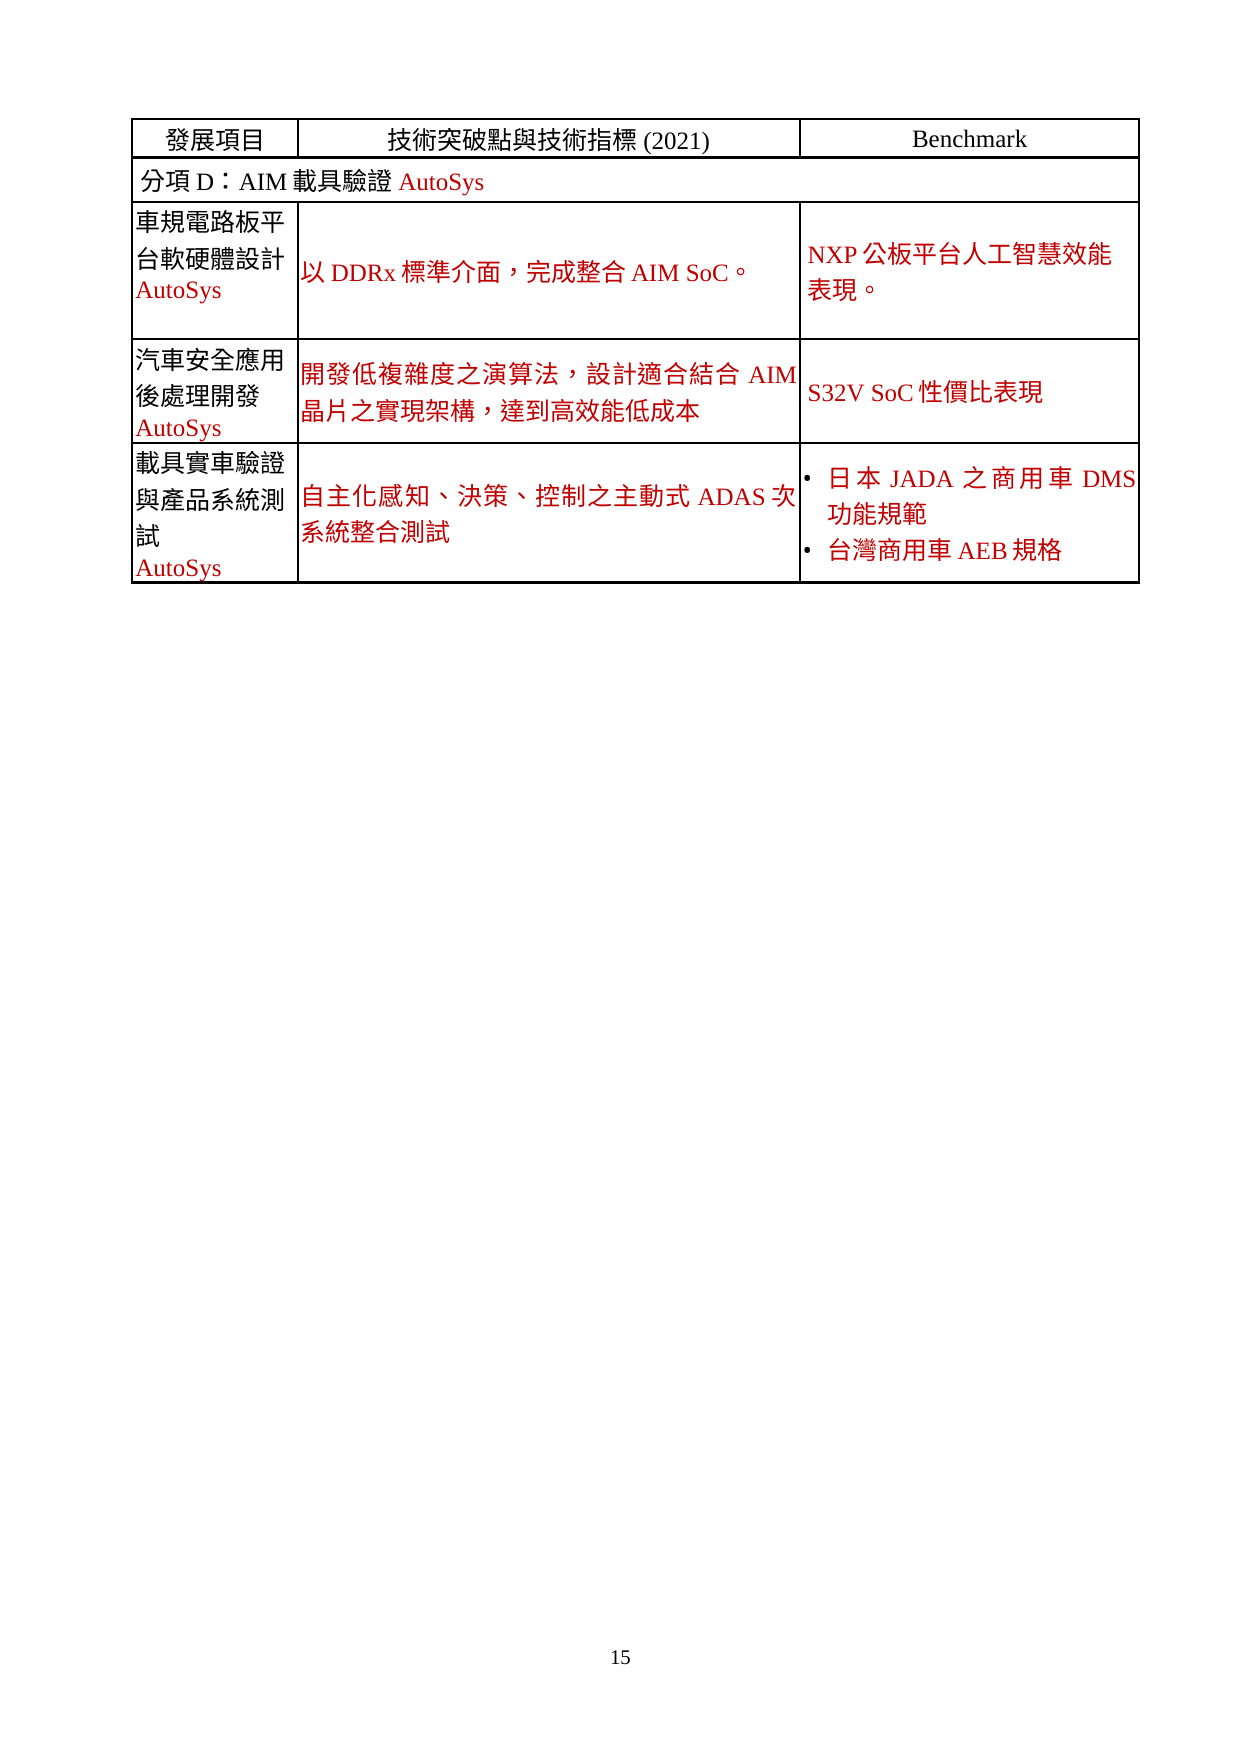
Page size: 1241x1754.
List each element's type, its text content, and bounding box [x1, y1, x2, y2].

table_cell 以DDRx標準介面，完成整合AIM SoC。 [299, 203, 799, 338]
table_cell 開發低複雜度之演算法，設計適合結合 AIM 晶片之實現架構，達到高效能低成本 [299, 340, 799, 442]
table_cell 分項 D：AIM載具驗證 AutoSys [133, 159, 1138, 201]
table_header 技術突破點與技術指標 (2021) [299, 120, 799, 156]
table_cell 自主化感知、決策、控制之主動式ADAS次系統整合測試 [299, 444, 799, 581]
table_cell S32V SoC性價比表現 [801, 340, 1138, 442]
table_cell 汽車安全應用後處理開發 AutoSys [133, 340, 297, 442]
table_cell 日本JADA之商用車DMS功能規範 台灣商用車AEB規格 [801, 444, 1138, 581]
table_header Benchmark [801, 120, 1138, 156]
table_cell NXP公板平台人工智慧效能表現。 [801, 203, 1138, 338]
table_cell 車規電路板平台軟硬體設計 AutoSys [133, 203, 297, 338]
table_cell 載具實車驗證與產品系統測試 AutoSys [133, 444, 297, 581]
table_header 發展項目 [133, 120, 297, 156]
